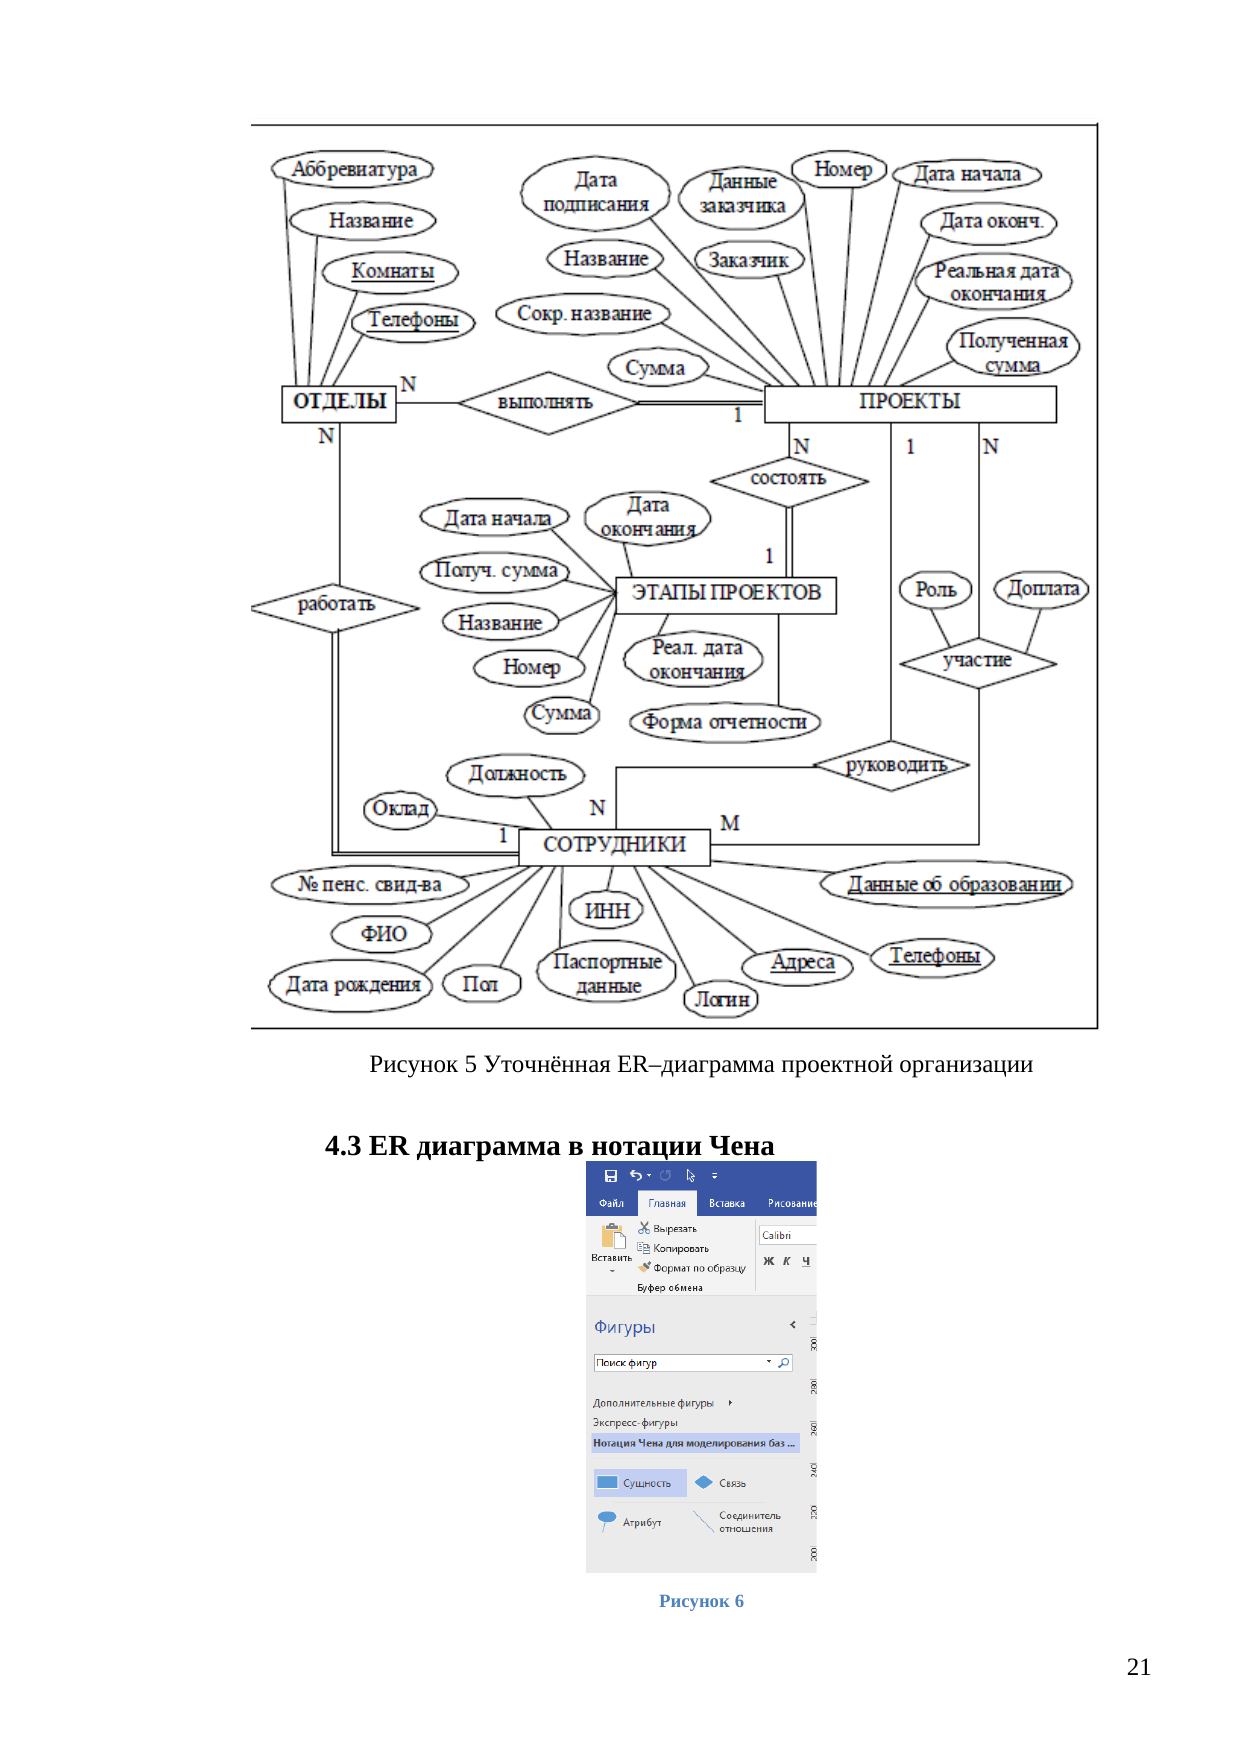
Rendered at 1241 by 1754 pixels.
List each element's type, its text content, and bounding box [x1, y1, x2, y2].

text Рисунок 6 [177, 1589, 1152, 1611]
subtitle 4.3 ER диаграмма в нотации Чена [251, 1128, 1152, 1162]
picture [251, 118, 1102, 1033]
picture [586, 1161, 817, 1573]
text Рисунок 5 Уточнённая ER–диаграмма проектной организации [177, 1049, 1152, 1078]
